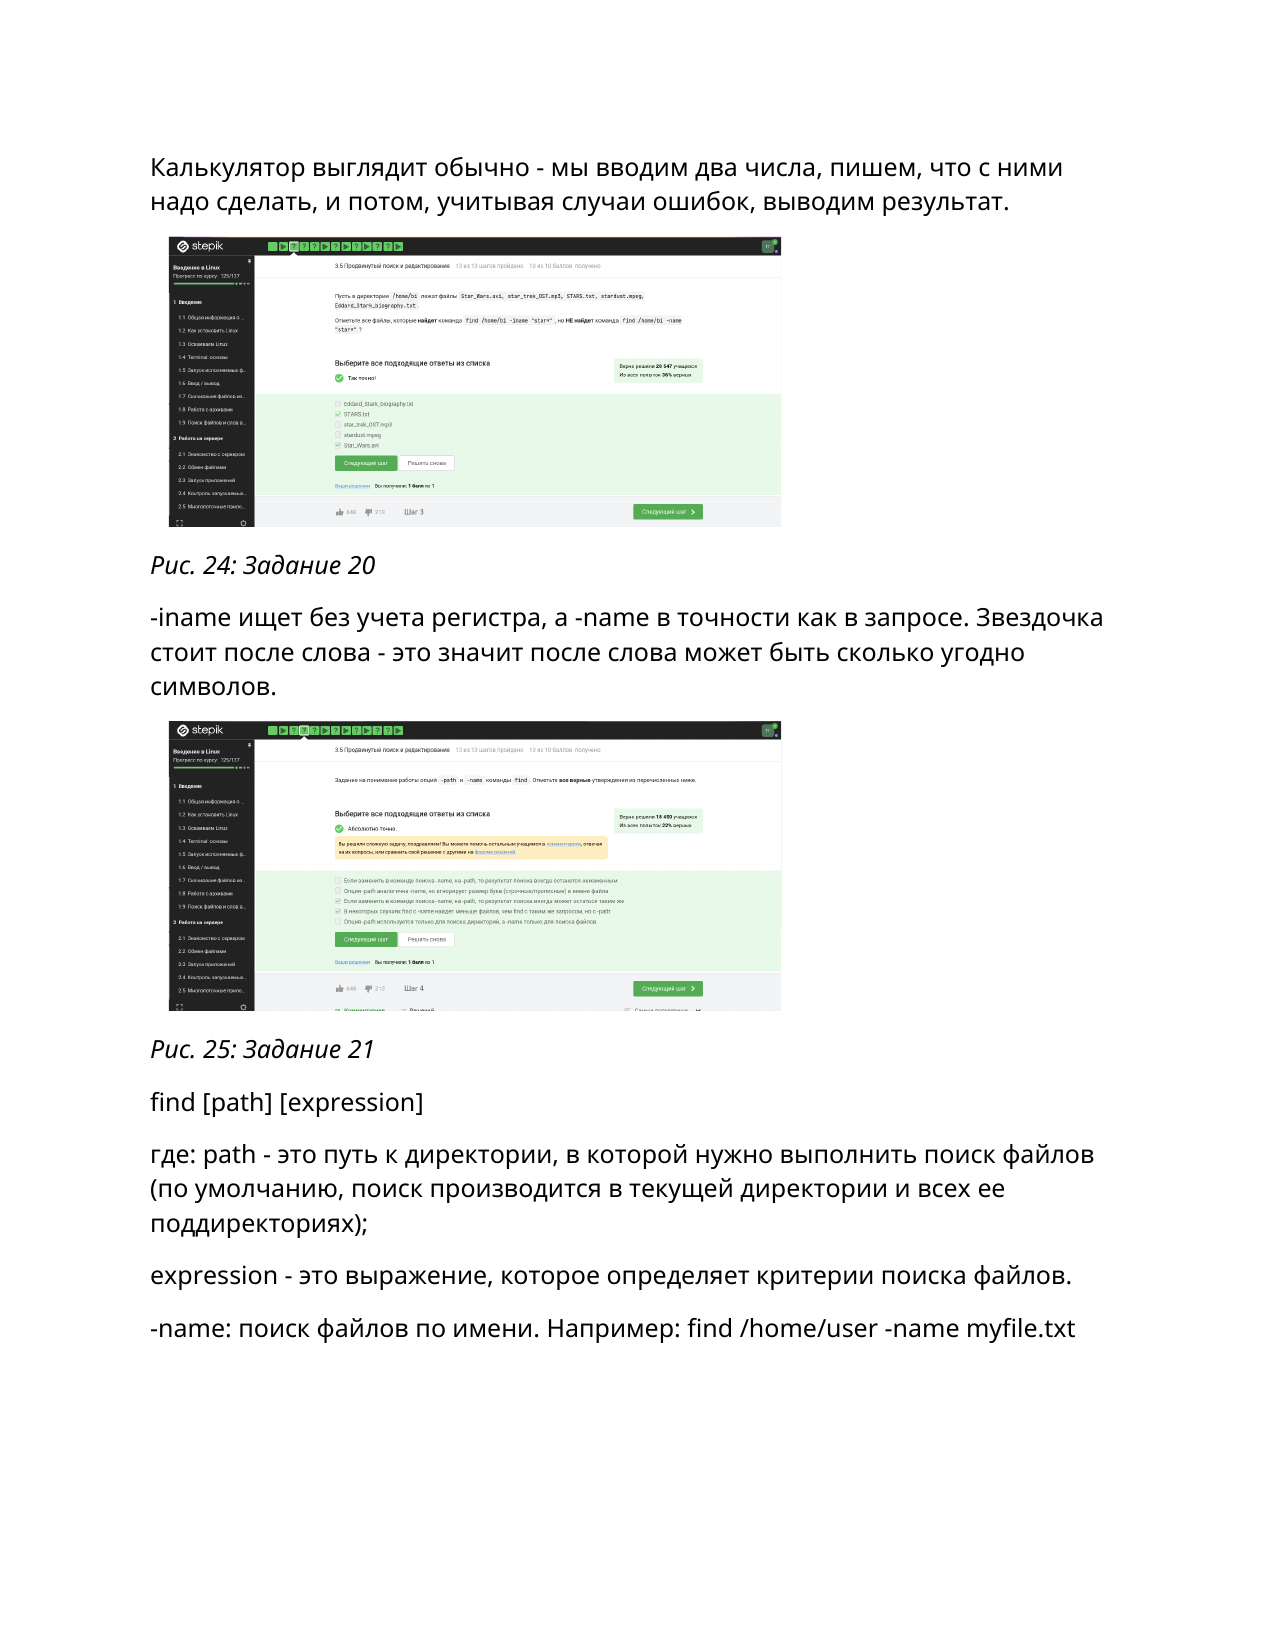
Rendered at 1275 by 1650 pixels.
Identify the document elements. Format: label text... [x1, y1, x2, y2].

text -name: поиск файлов по имени. Например: find /home/user -name myfile.txt [150, 1311, 1125, 1345]
text Калькулятор выглядит обычно - мы вводим два числа, пишем, что с ними надо сделать, и потом, учитывая случаи ошибок, выводим результат. [150, 150, 1125, 218]
picture [168, 236, 782, 527]
picture [168, 721, 782, 1011]
text find [path] [expression] [150, 1084, 1125, 1118]
text где: path - это путь к директории, в которой нужно выполнить поиск файлов (по умолчанию, поиск производится в текущей директории и всех ее поддиректориях); [150, 1137, 1125, 1239]
text expression - это выражение, которое определяет критерии поиска файлов. [150, 1258, 1125, 1292]
text Рис. 25: Задание 21 [150, 1031, 1125, 1066]
text -iname ищет без учета регистра, а -name в точности как в запросе. Звездочка стоит после слова - это значит после слова может быть сколько угодно символов. [150, 600, 1125, 702]
text Рис. 24: Задание 20 [150, 547, 1125, 581]
